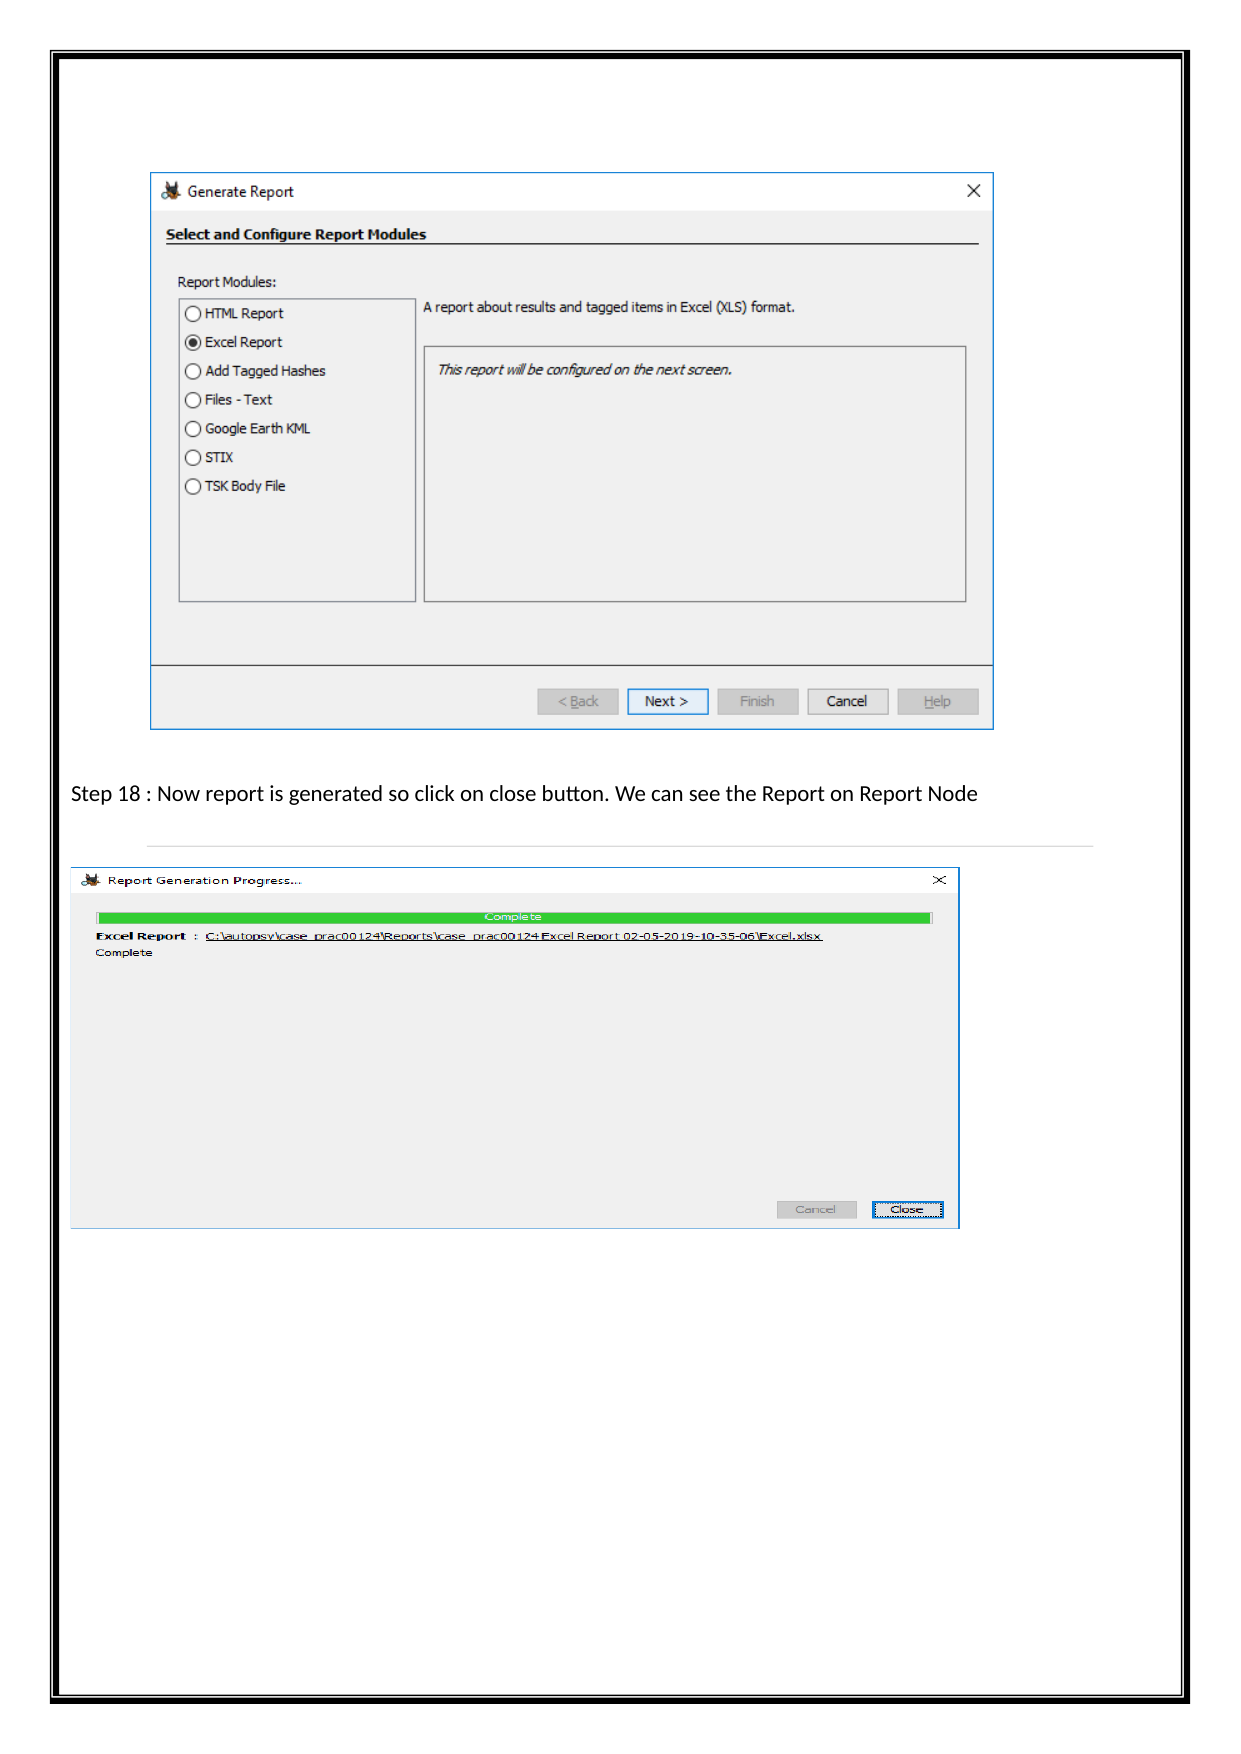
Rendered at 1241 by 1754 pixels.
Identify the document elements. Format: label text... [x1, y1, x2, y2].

picture [70, 867, 960, 1229]
picture [150, 172, 994, 730]
text Step 18 : Now report is generated so click on close button. We can see the Report on Report Node [71, 779, 1184, 807]
